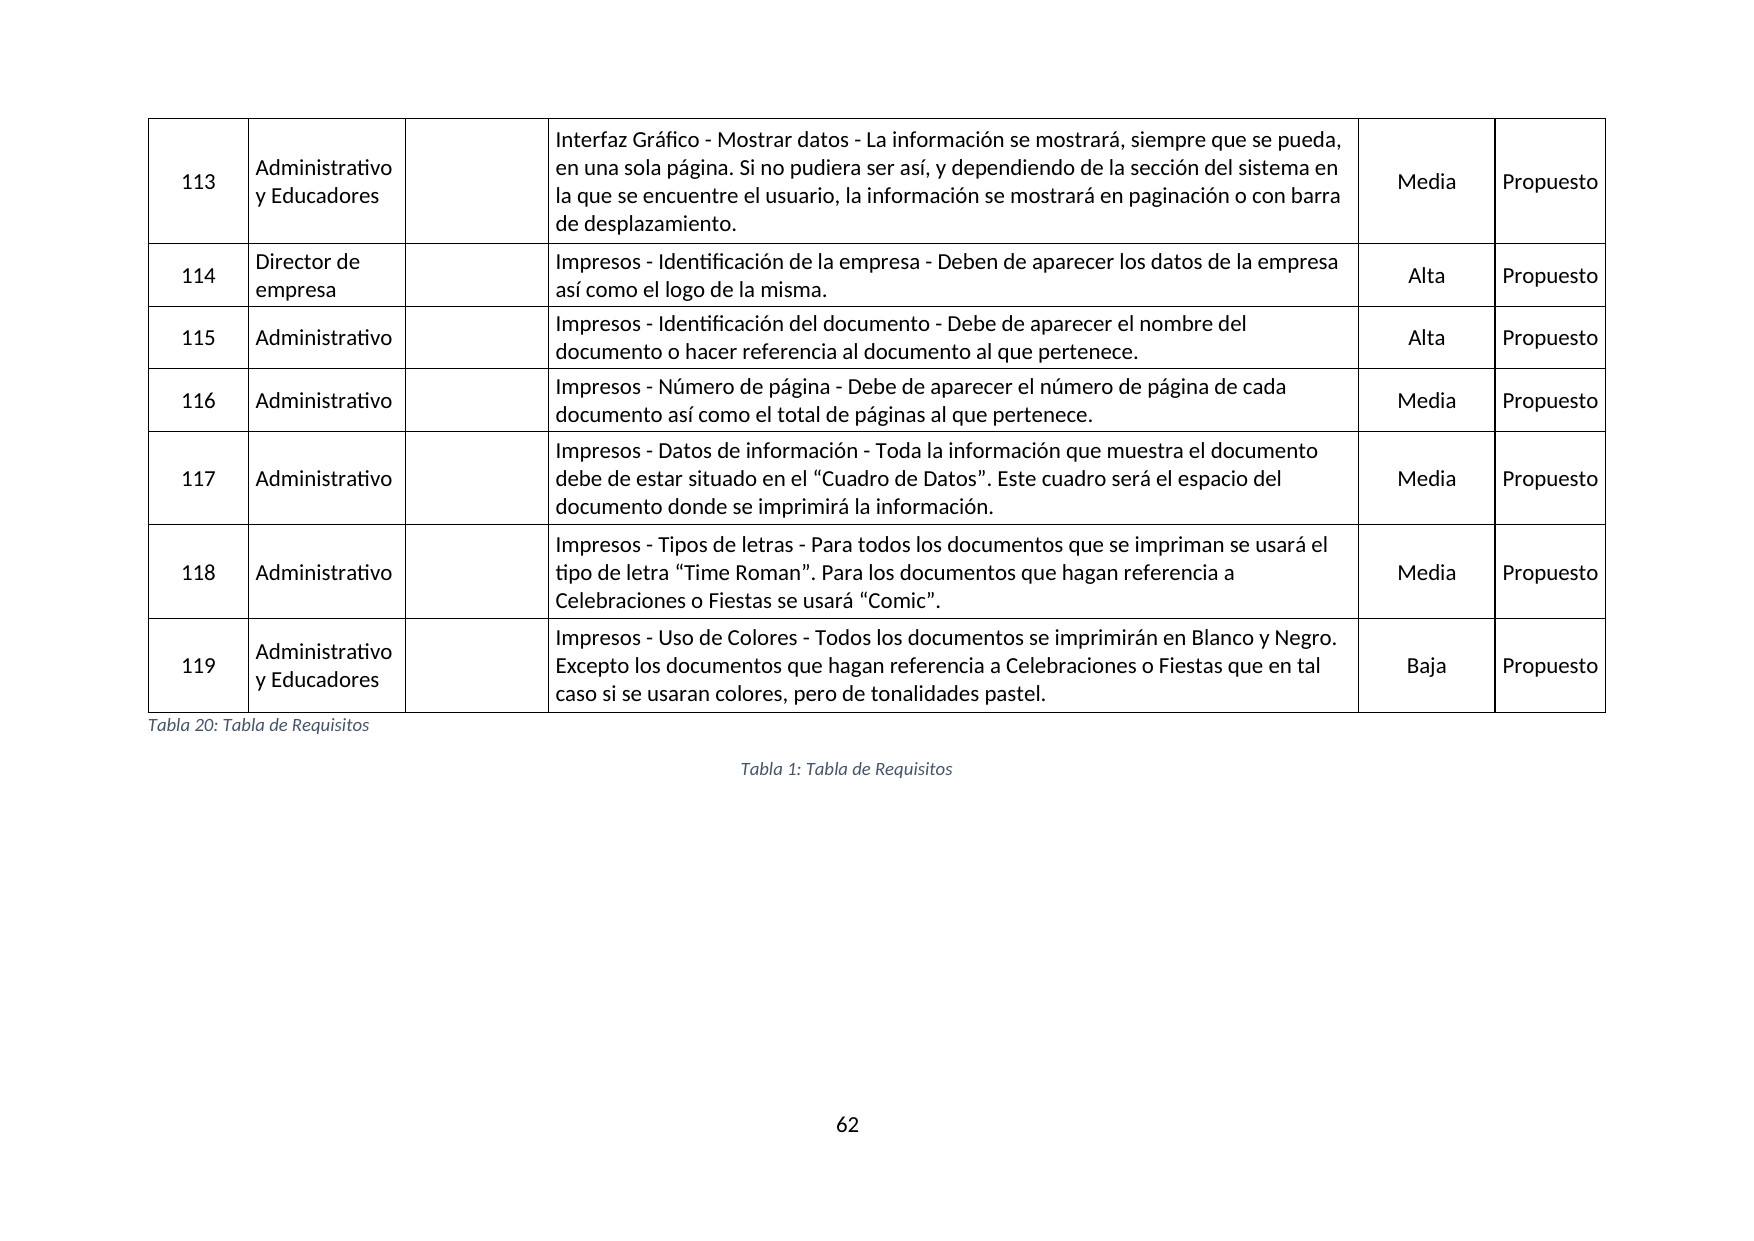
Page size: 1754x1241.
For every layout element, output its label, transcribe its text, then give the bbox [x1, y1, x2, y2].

table_cell Administrativo [249, 432, 405, 524]
table_cell [406, 244, 548, 306]
table_cell Impresos - Identificación del documento - Debe de aparecer el nombre del documento o hacer referencia al documento al que pertenece. [549, 307, 1358, 368]
table_cell Impresos - Tipos de letras - Para todos los documentos que se impriman se usará el tipo de letra “Time Roman”. Para los documentos que hagan referencia a Celebraciones o Fiestas se usará “Comic”. [549, 525, 1358, 618]
table_cell Interfaz Gráfico - Mostrar datos - La información se mostrará, siempre que se pueda, en una sola página. Si no pudiera ser así, y dependiendo de la sección del sistema en la que se encuentre el usuario, la información se mostrará en paginación o con barra de desplazamiento. [549, 119, 1358, 243]
table_cell Director de empresa [249, 244, 405, 306]
table_cell Media [1359, 369, 1494, 431]
table_cell Administrativo [249, 307, 405, 368]
table_cell Baja [1359, 619, 1494, 712]
table_cell [406, 307, 548, 368]
table_cell Propuesto [1496, 119, 1605, 243]
table_cell 118 [149, 525, 248, 618]
table_cell Propuesto [1496, 619, 1605, 712]
table_cell Propuesto [1496, 525, 1605, 618]
table_cell 119 [149, 619, 248, 712]
table_cell Impresos - Identificación de la empresa - Deben de aparecer los datos de la empresa así como el logo de la misma. [549, 244, 1358, 306]
table_cell Media [1359, 119, 1494, 243]
table_cell Impresos - Uso de Colores - Todos los documentos se imprimirán en Blanco y Negro. Excepto los documentos que hagan referencia a Celebraciones o Fiestas que en tal caso si se usaran colores, pero de tonalidades pastel. [549, 619, 1358, 712]
table_cell 115 [149, 307, 248, 368]
table_cell 117 [149, 432, 248, 524]
table_cell Media [1359, 432, 1494, 524]
table_cell Administrativo [249, 369, 405, 431]
table_cell [406, 432, 548, 524]
table_cell Propuesto [1496, 369, 1605, 431]
table_cell Administrativo [249, 525, 405, 618]
table_cell Alta [1359, 307, 1494, 368]
text Tabla 1: Tabla de Requisitos [148, 757, 1547, 779]
table_cell 116 [149, 369, 248, 431]
table_cell [406, 119, 548, 243]
table_cell Media [1359, 525, 1494, 618]
table_cell [406, 525, 548, 618]
table_cell Administrativo y Educadores [249, 619, 405, 712]
table_cell 114 [149, 244, 248, 306]
table_cell [406, 619, 548, 712]
table_cell Alta [1359, 244, 1494, 306]
table_cell 113 [149, 119, 248, 243]
table_cell Impresos - Datos de información - Toda la información que muestra el documento debe de estar situado en el “Cuadro de Datos”. Este cuadro será el espacio del documento donde se imprimirá la información. [549, 432, 1358, 524]
table_cell [406, 369, 548, 431]
table_cell Impresos - Número de página - Debe de aparecer el número de página de cada documento así como el total de páginas al que pertenece. [549, 369, 1358, 431]
table_cell Administrativo y Educadores [249, 119, 405, 243]
table_cell Propuesto [1496, 244, 1605, 306]
table_cell Propuesto [1496, 432, 1605, 524]
table_cell Propuesto [1496, 307, 1605, 368]
